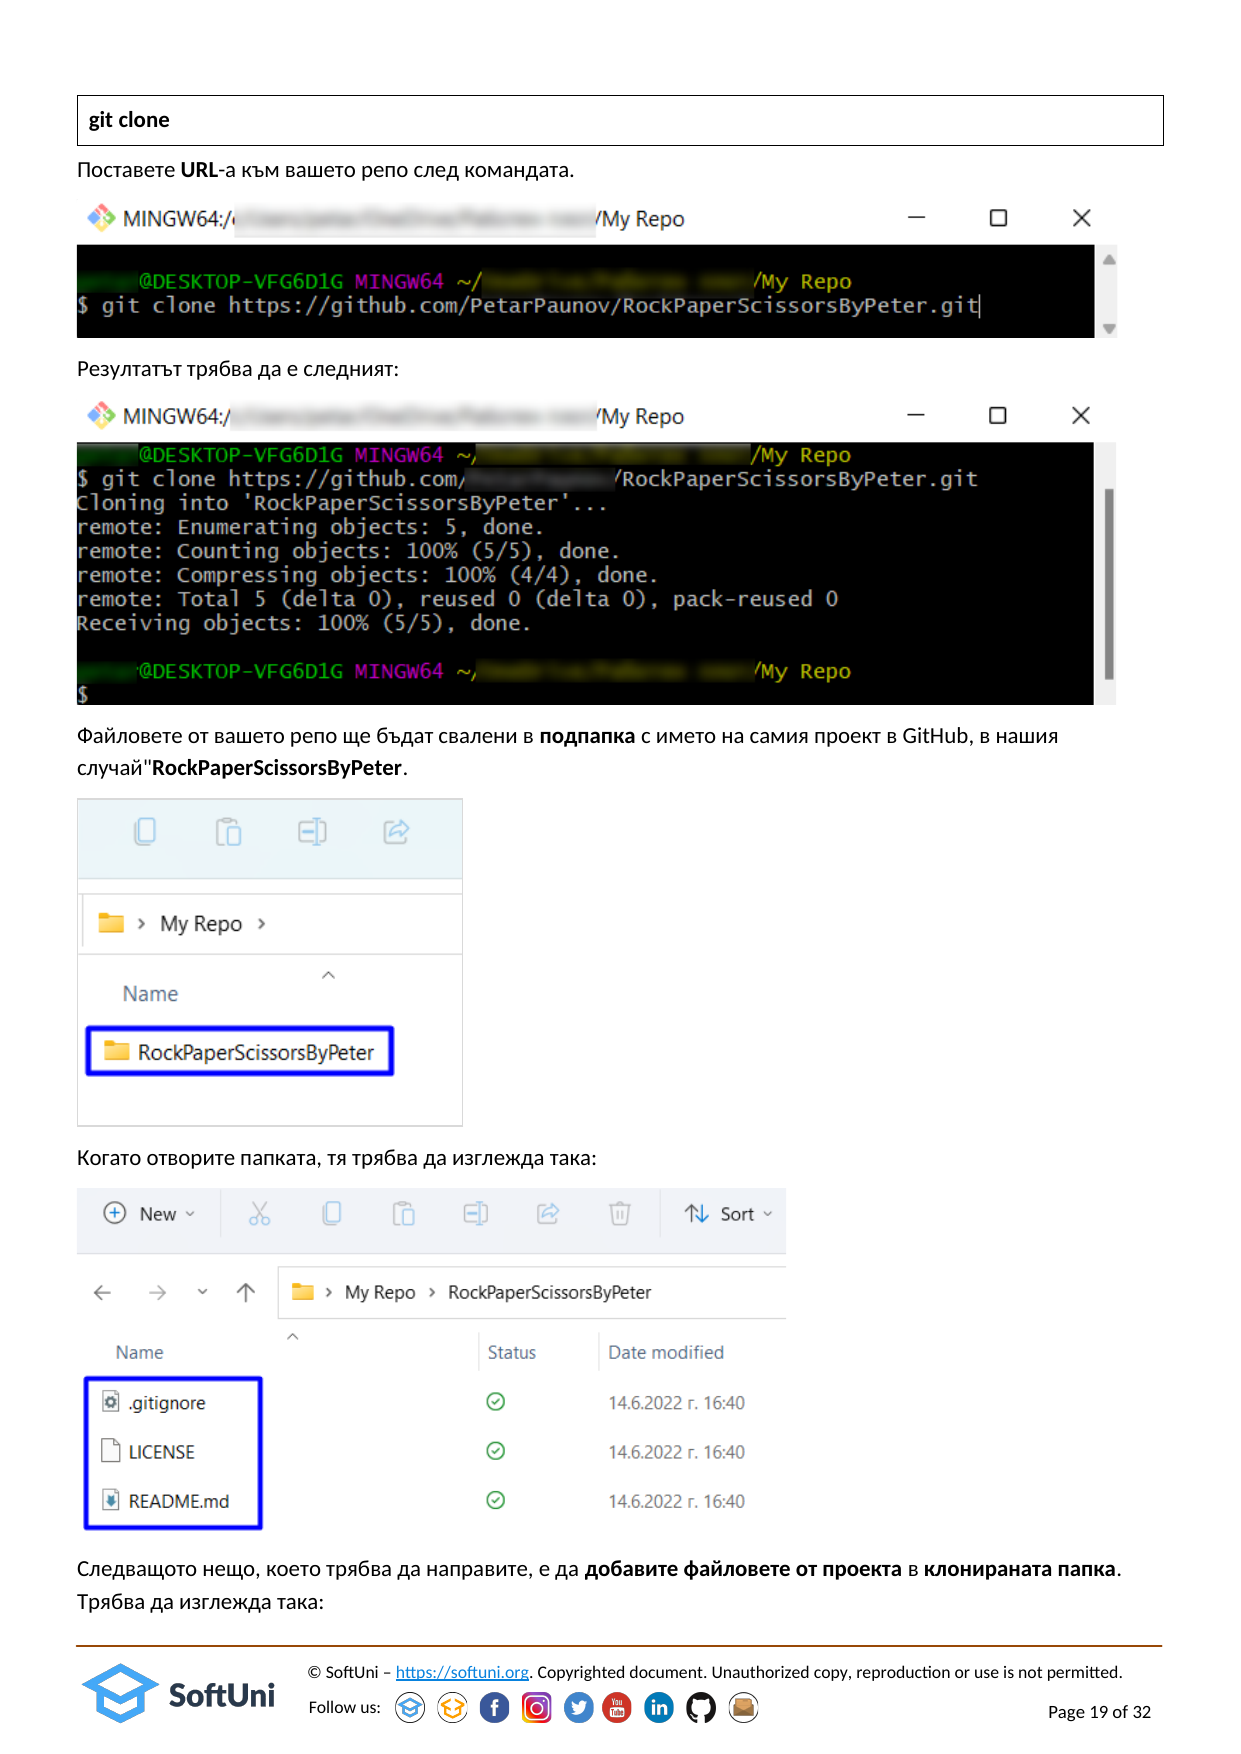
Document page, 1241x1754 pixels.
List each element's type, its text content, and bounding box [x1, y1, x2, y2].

picture [395, 1692, 425, 1723]
picture [76, 199, 1118, 338]
picture [665, 1692, 674, 1701]
picture [76, 399, 1117, 705]
picture [479, 1692, 510, 1723]
picture [78, 800, 462, 1125]
picture [728, 1692, 759, 1723]
text Поставете URL-а към вашето репо след командата. [77, 155, 1163, 183]
picture [658, 1705, 667, 1714]
picture [644, 1692, 653, 1701]
text Резултатът трябва да е следният: [77, 354, 1163, 382]
picture [522, 1692, 552, 1723]
picture [644, 1714, 653, 1723]
picture [76, 1188, 787, 1538]
picture [602, 1692, 632, 1723]
text Файловете от вашето репо ще бъдат свалени в подпапка с името на самия проект в GitHub, в нашия случай"RockPaperScissorsByPeter. [77, 721, 1163, 781]
picture [437, 1692, 468, 1723]
text Когато отворите папката, тя трябва да изглежда така: [77, 1143, 1163, 1171]
text Следващото нещо, което трябва да направите, е да добавите файловете от проекта в клонираната папка. Трябва да изглежда така: [77, 1554, 1163, 1615]
picture [686, 1692, 716, 1723]
picture [564, 1692, 594, 1723]
table_header git clone [78, 96, 1163, 145]
picture [665, 1714, 674, 1723]
picture [75, 1658, 281, 1729]
